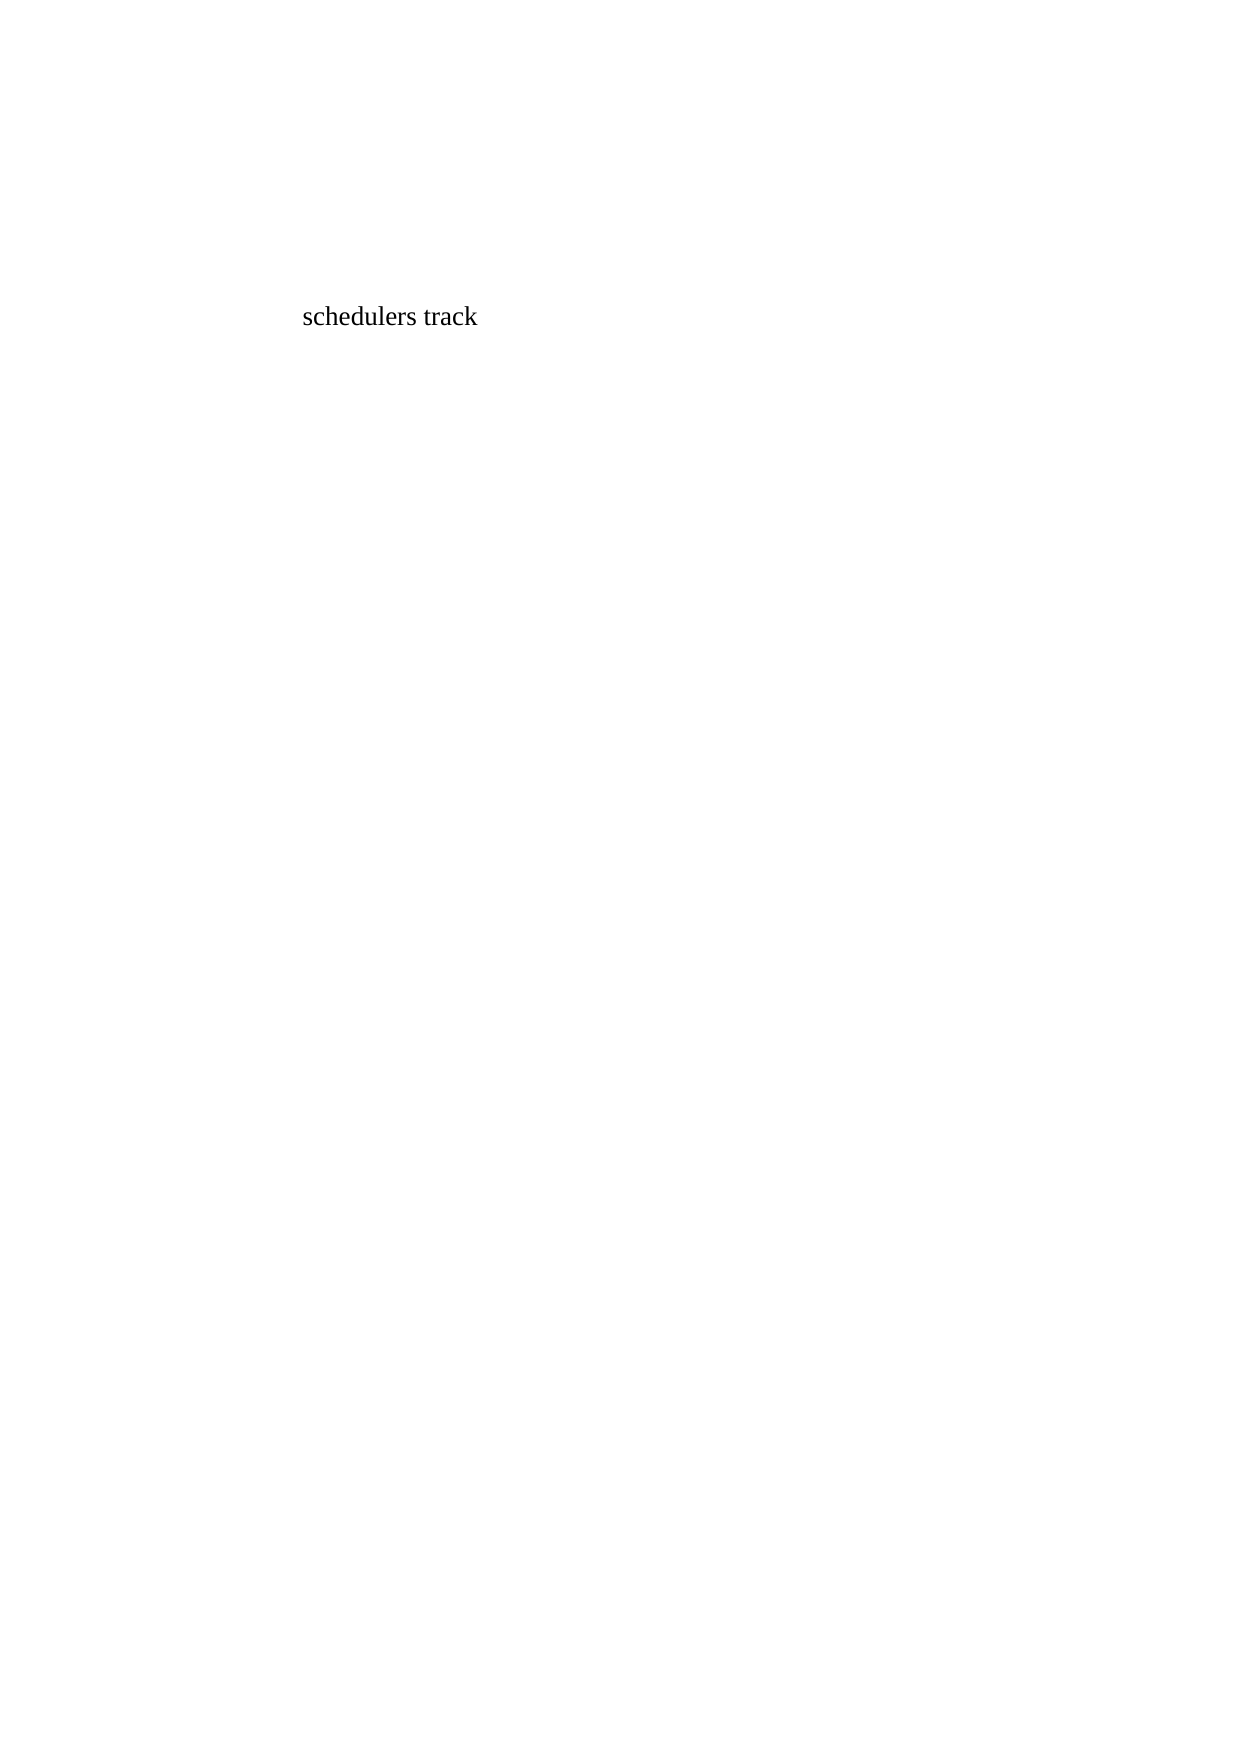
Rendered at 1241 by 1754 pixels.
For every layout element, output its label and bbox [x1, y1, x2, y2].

text [302, 300, 1014, 331]
